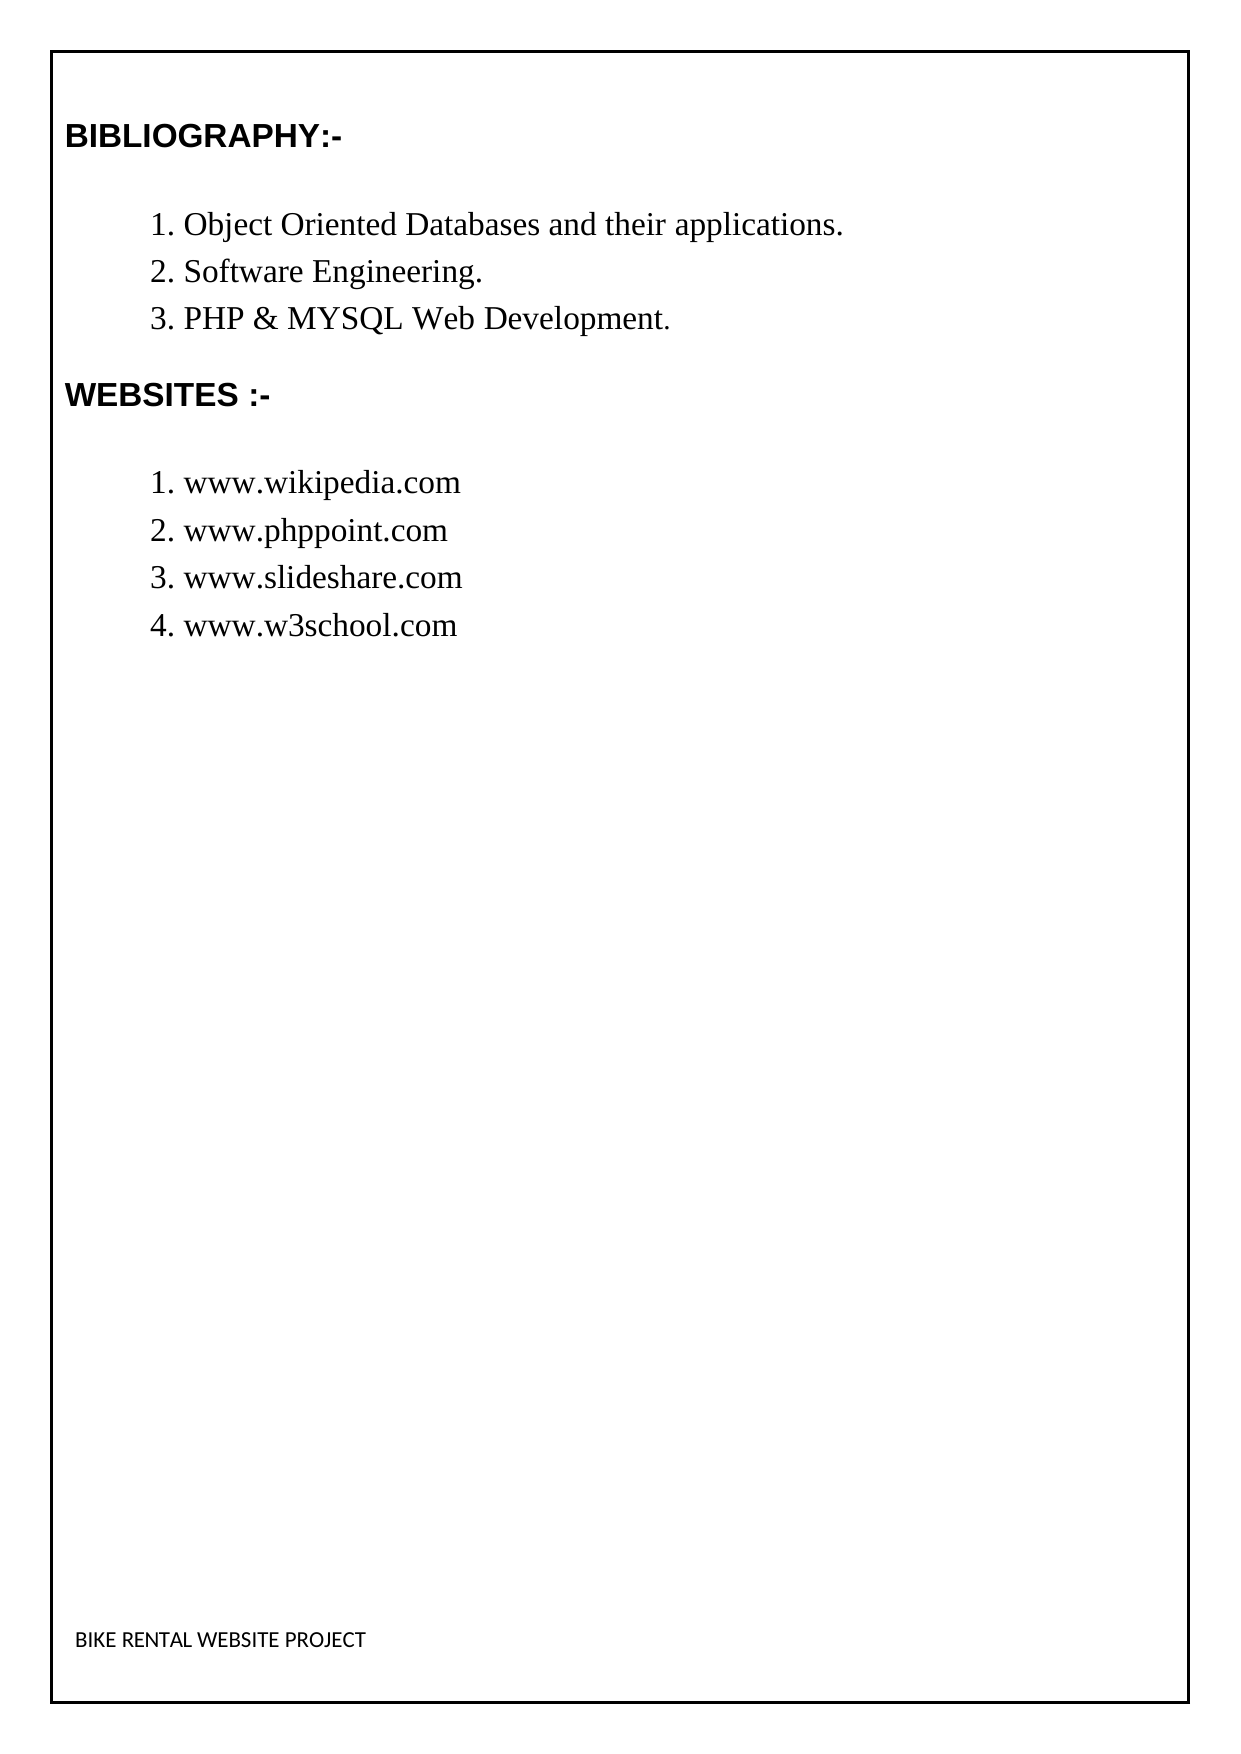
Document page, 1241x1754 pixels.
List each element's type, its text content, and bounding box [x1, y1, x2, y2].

subtitle WEBSITES :- [64, 375, 1182, 413]
list www.phppoint.com [150, 510, 1182, 548]
list PHP & MYSQL Web Development. [150, 298, 1182, 337]
subtitle BIBLIOGRAPHY:- [64, 116, 1182, 155]
list www.slideshare.com [150, 557, 1182, 596]
list www.w3school.com [150, 605, 1182, 643]
list Object Oriented Databases and their applications. [150, 204, 1182, 243]
list Software Engineering. [150, 251, 1182, 289]
list www.wikipedia.com [150, 463, 1182, 501]
